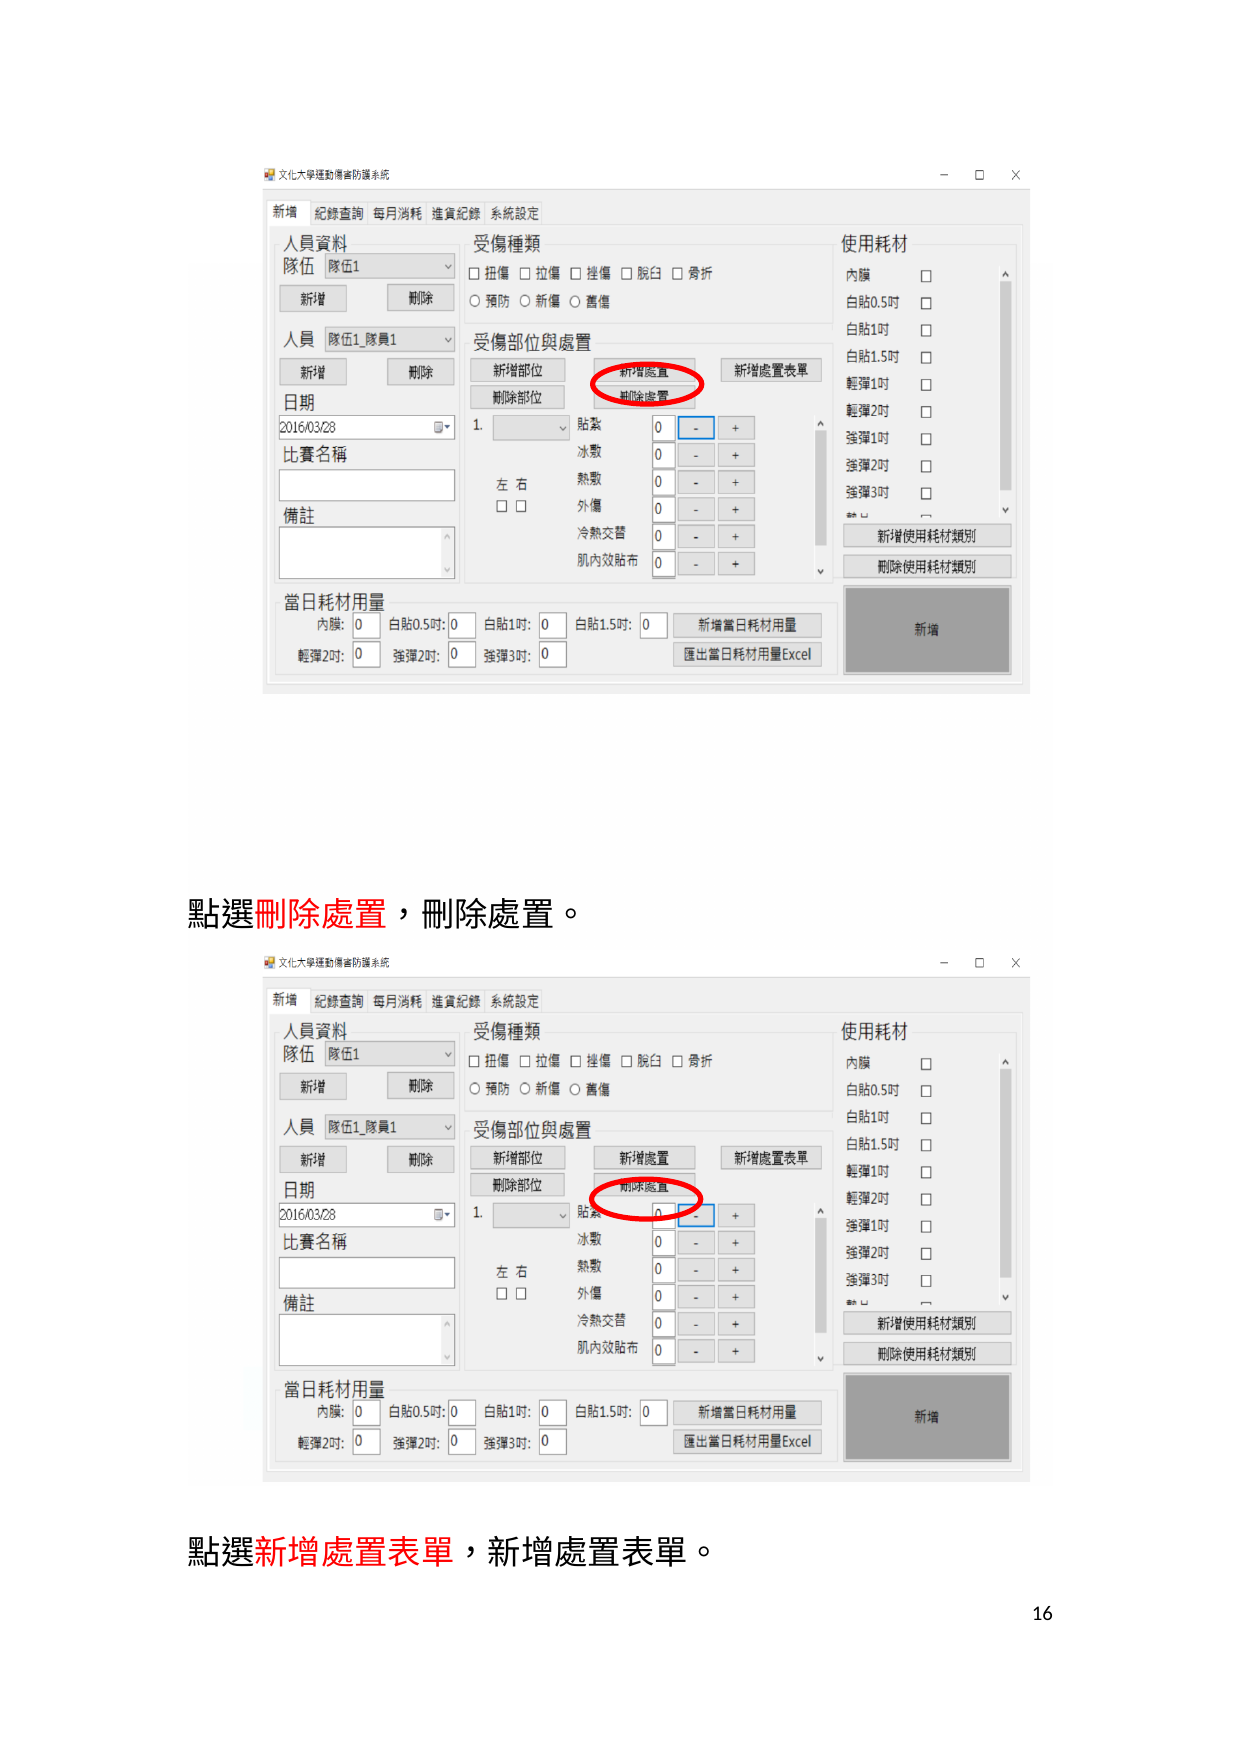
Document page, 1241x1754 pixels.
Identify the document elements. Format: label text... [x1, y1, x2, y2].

picture [262, 950, 1031, 1482]
text 點選新增處置表單，新增處置表單。 [187, 1512, 1053, 1587]
picture [262, 162, 1031, 694]
text 點選刪除處置，刪除處置。 [187, 875, 1053, 950]
